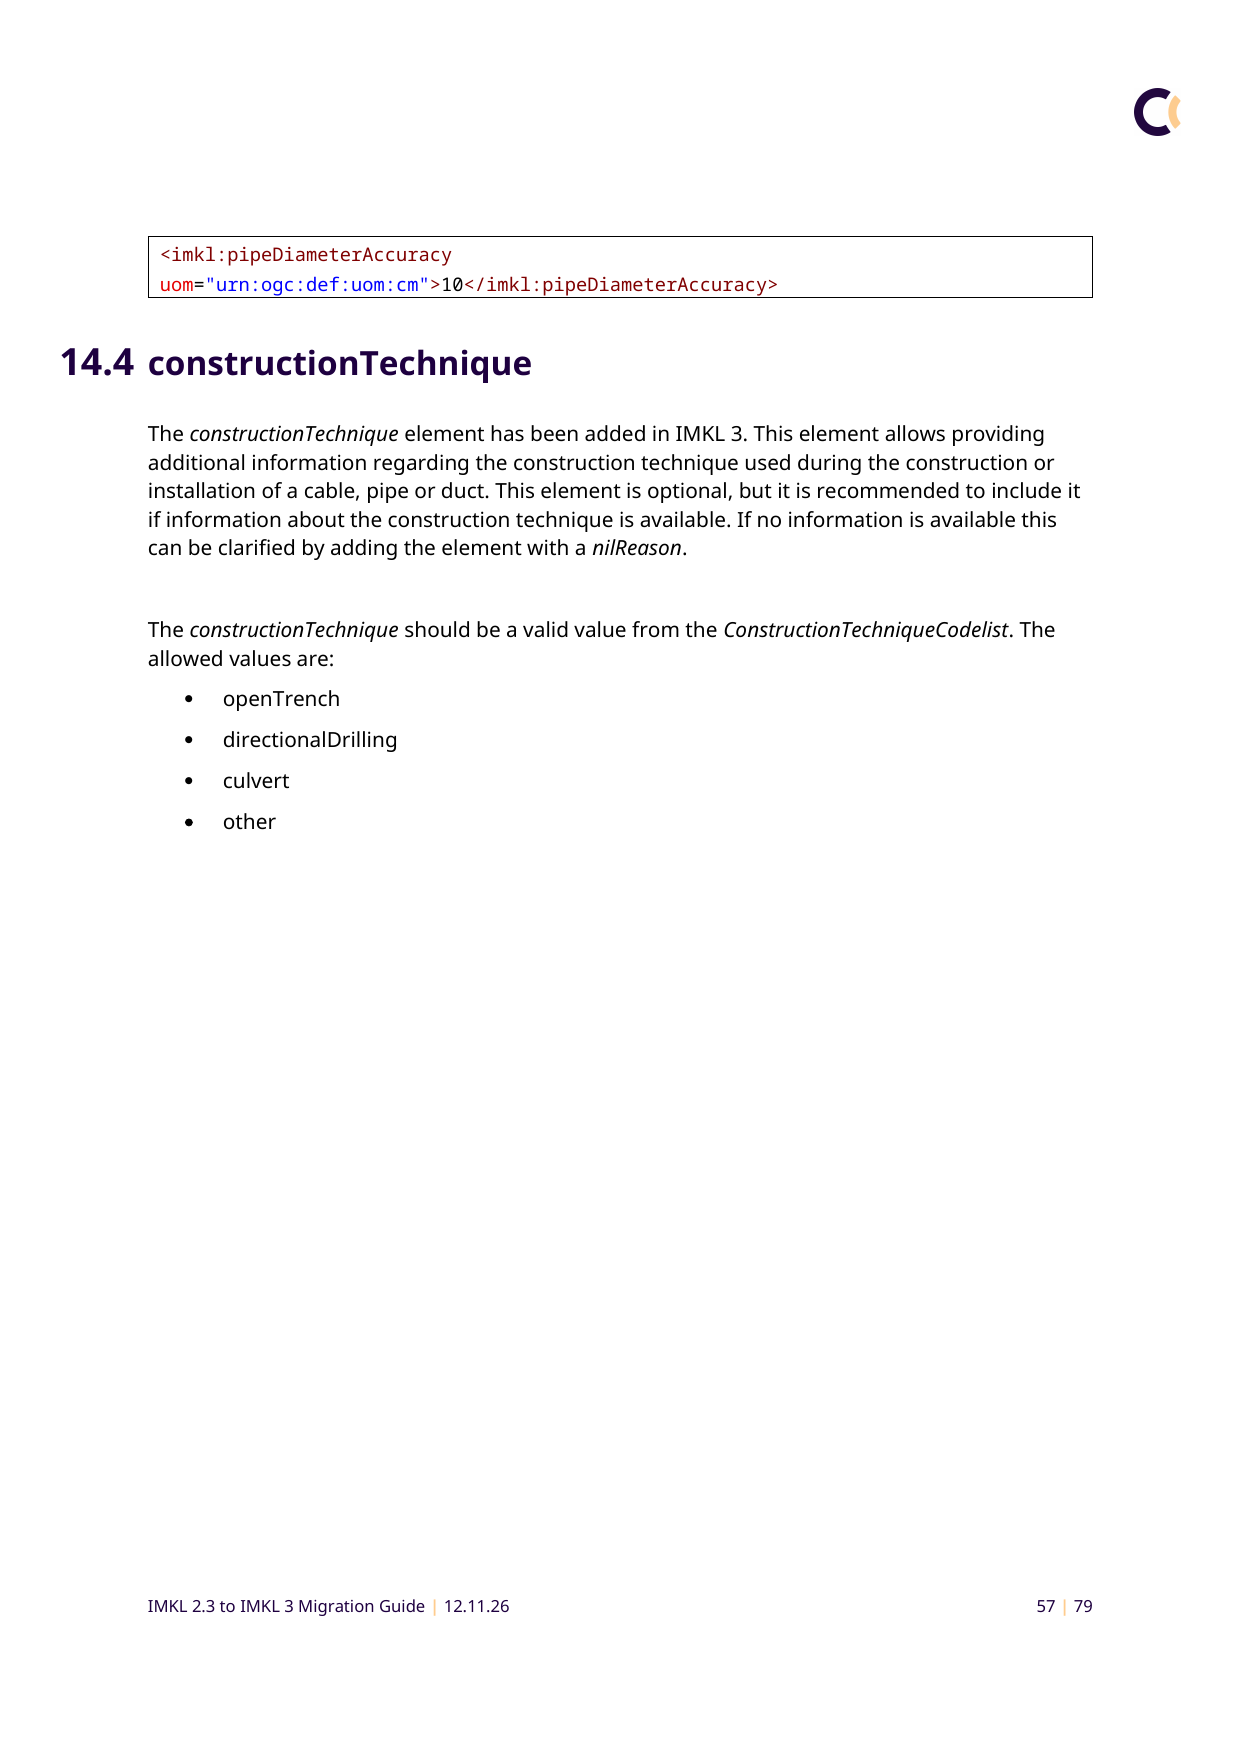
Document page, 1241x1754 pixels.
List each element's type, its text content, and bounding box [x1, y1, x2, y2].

list other [185, 807, 1092, 836]
list directionalDrilling [185, 726, 1092, 754]
list culvert [185, 766, 1092, 795]
picture [1134, 88, 1181, 136]
list openTrench [185, 684, 1092, 713]
subtitle constructionTechnique [59, 335, 1092, 386]
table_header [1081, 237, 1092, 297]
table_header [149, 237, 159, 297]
text The constructionTechnique should be a valid value from the ConstructionTechniqueCodelist. The allowed values are: [148, 615, 1092, 672]
text The constructionTechnique element has been added in IMKL 3. This element allows providing additional information regarding the construction technique used during the construction or installation of a cable, pipe or duct. This element is optional, but it is recommended to include it if information about the construction technique is available. If no information is available this can be clarified by adding the element with a nilReason. [148, 419, 1092, 562]
